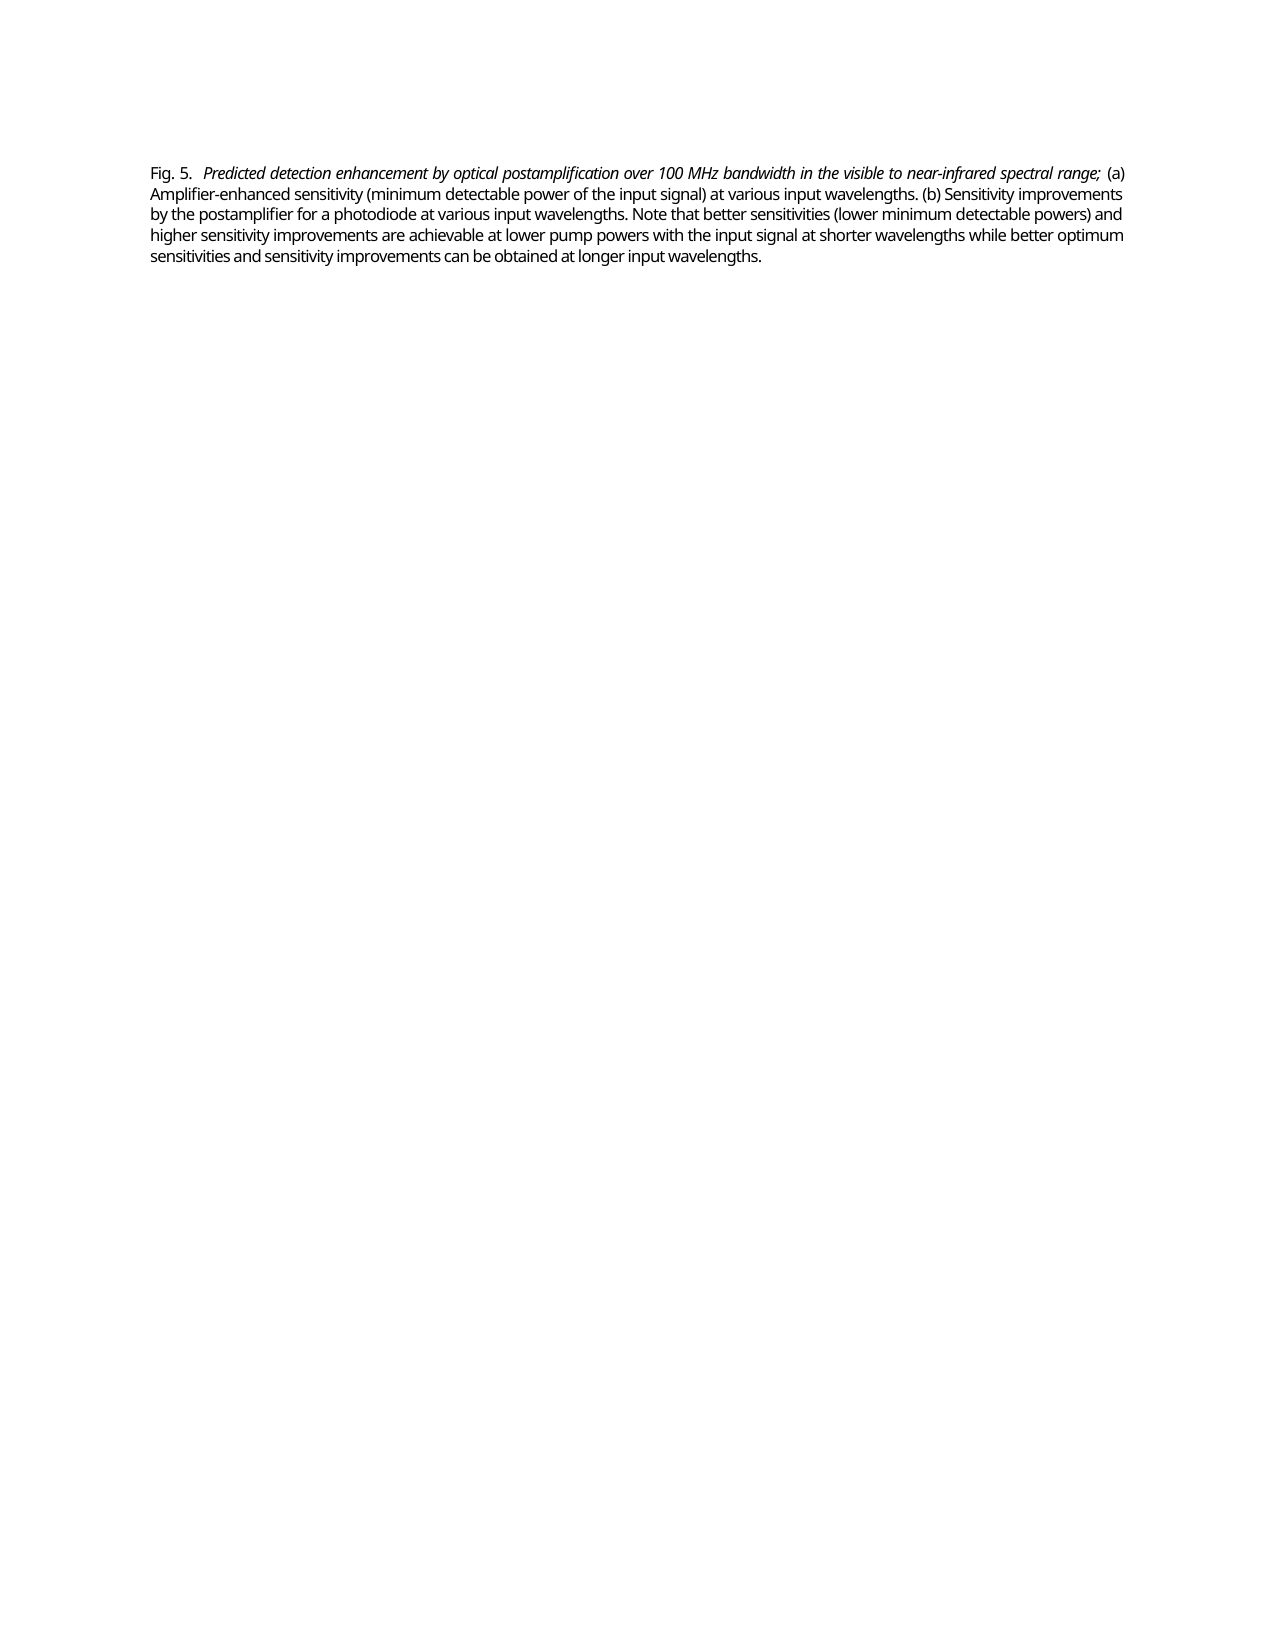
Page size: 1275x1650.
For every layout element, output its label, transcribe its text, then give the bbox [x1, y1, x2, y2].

text Fig. 5. Predicted detection enhancement by optical postamplification over 100 MHz bandwidth in the visible to near-infrared spectral range; (a) Amplifier-enhanced sensitivity (minimum detectable power of the input signal) at various input wavelengths. (b) Sensitivity improvements by the postamplifier for a photodiode at various input wavelengths. Note that better sensitivities (lower minimum detectable powers) and higher sensitivity improvements are achievable at lower pump powers with the input signal at shorter wavelengths while better optimum sensitivities and sensitivity improvements can be obtained at longer input wavelengths. [150, 162, 1125, 267]
